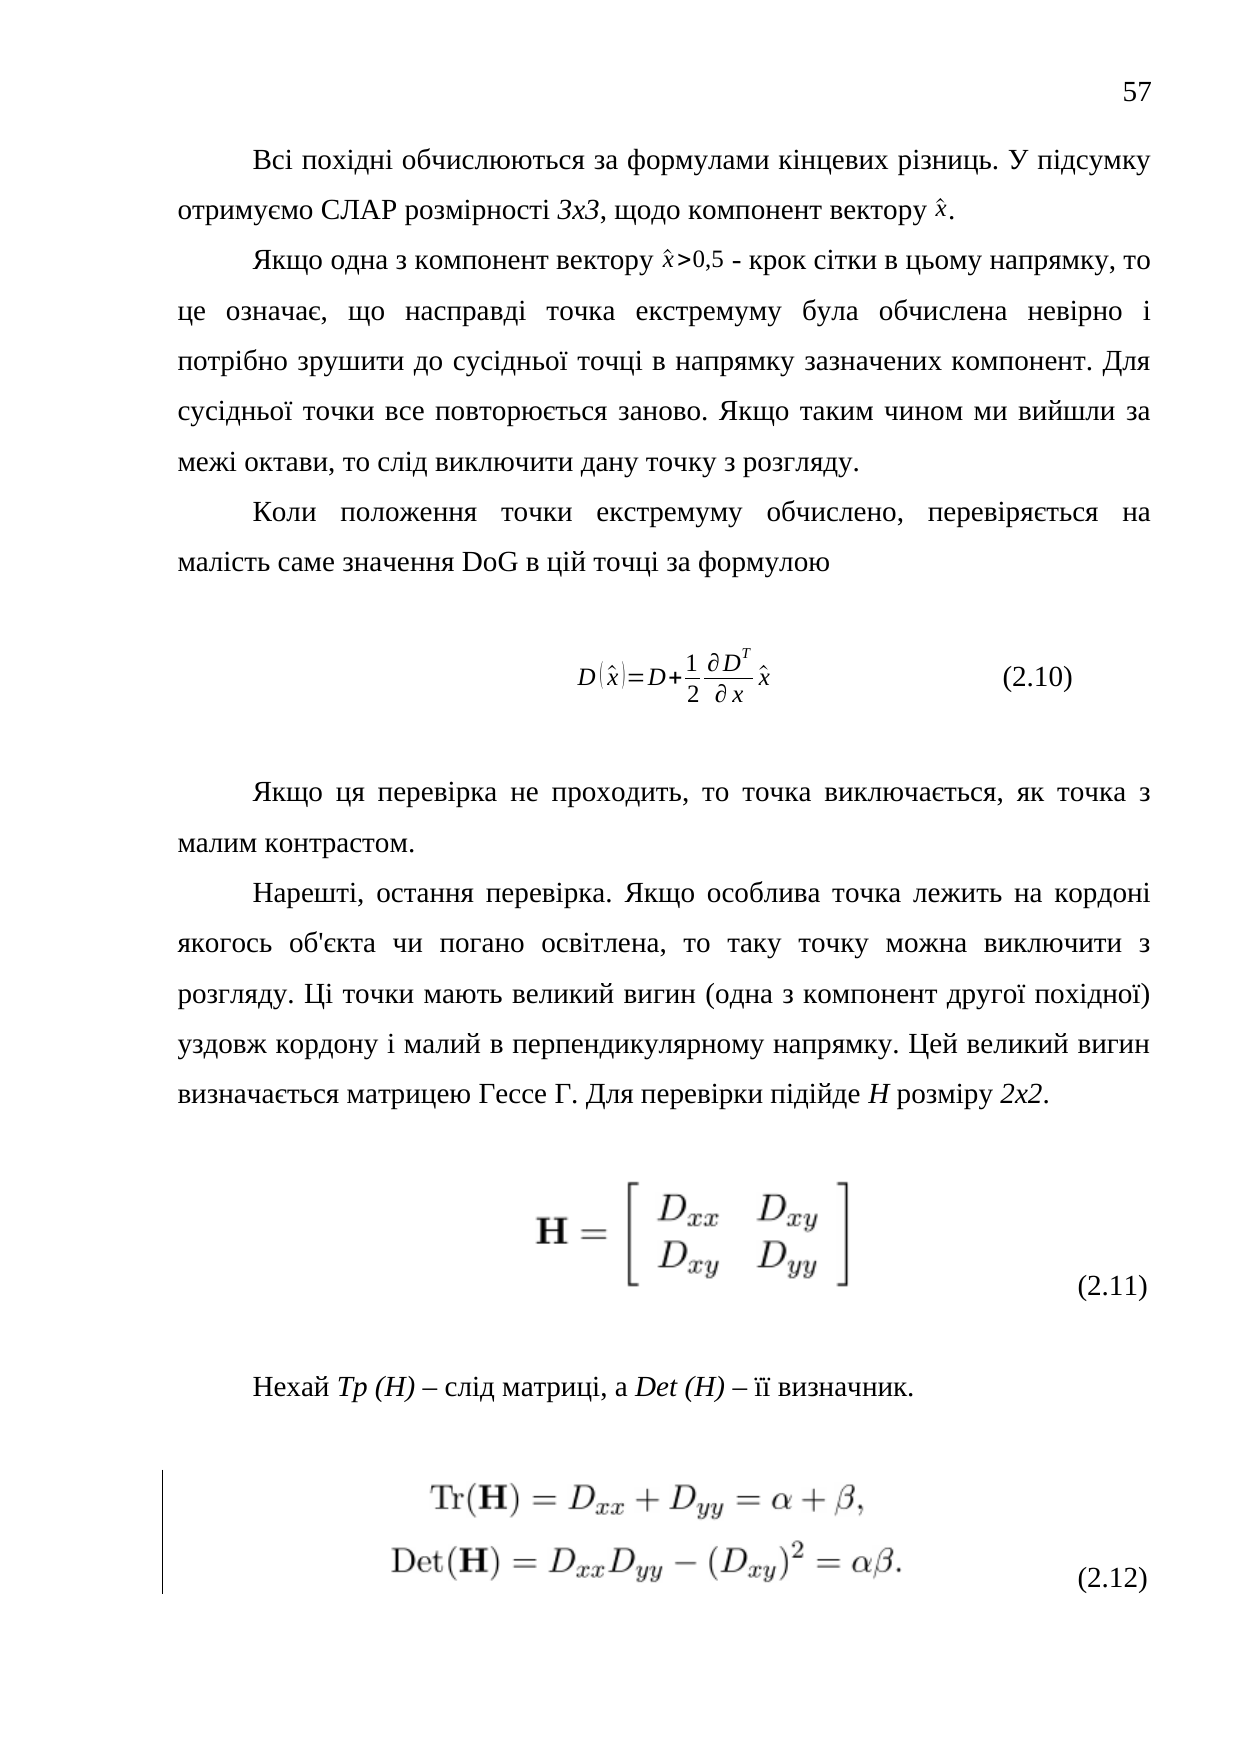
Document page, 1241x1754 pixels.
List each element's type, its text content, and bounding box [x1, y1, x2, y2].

text Коли положення точки екстремуму обчислено, перевіряється на малість саме значення DoG в цій точці за формулою [177, 494, 1152, 578]
text Нарешті, остання перевірка. Якщо особлива точка лежить на кордоні якогось об'єкта чи погано освітлена, то таку точку можна виключити з розгляду. Ці точки мають великий вигин (одна з компонент другої похідної) уздовж кордону і малий в перпендикулярному напрямку. Цей великий вигин визначається матрицею Гессе Г. Для перевірки підійде Н розміру 2x2. [177, 875, 1152, 1110]
text Якщо одна з компонент вектору - крок сітки в цьому напрямку, то це означає, що насправді точка екстремуму була обчислена невірно і потрібно зрушити до сусідньої точці в напрямку зазначених компонент. Для сусідньої точки все повторюється заново. Якщо таким чином ми вийшли за межі октави, то слід виключити дану точку з розгляду. [177, 242, 1152, 477]
text Всі похідні обчислюються за формулами кінцевих різниць. У підсумку отримуємо СЛАР розмірності 3x3, щодо компонент вектору . [177, 142, 1152, 226]
text Нехай Тр (Н) – слід матриці, а Det (Н) – її визначник. [177, 1369, 1152, 1403]
text (2.10) [177, 645, 1152, 707]
picture [531, 1177, 854, 1296]
text Якщо ця перевірка не проходить, то точка виключається, як точка з малим контрастом. [177, 774, 1152, 858]
picture [383, 1469, 909, 1588]
